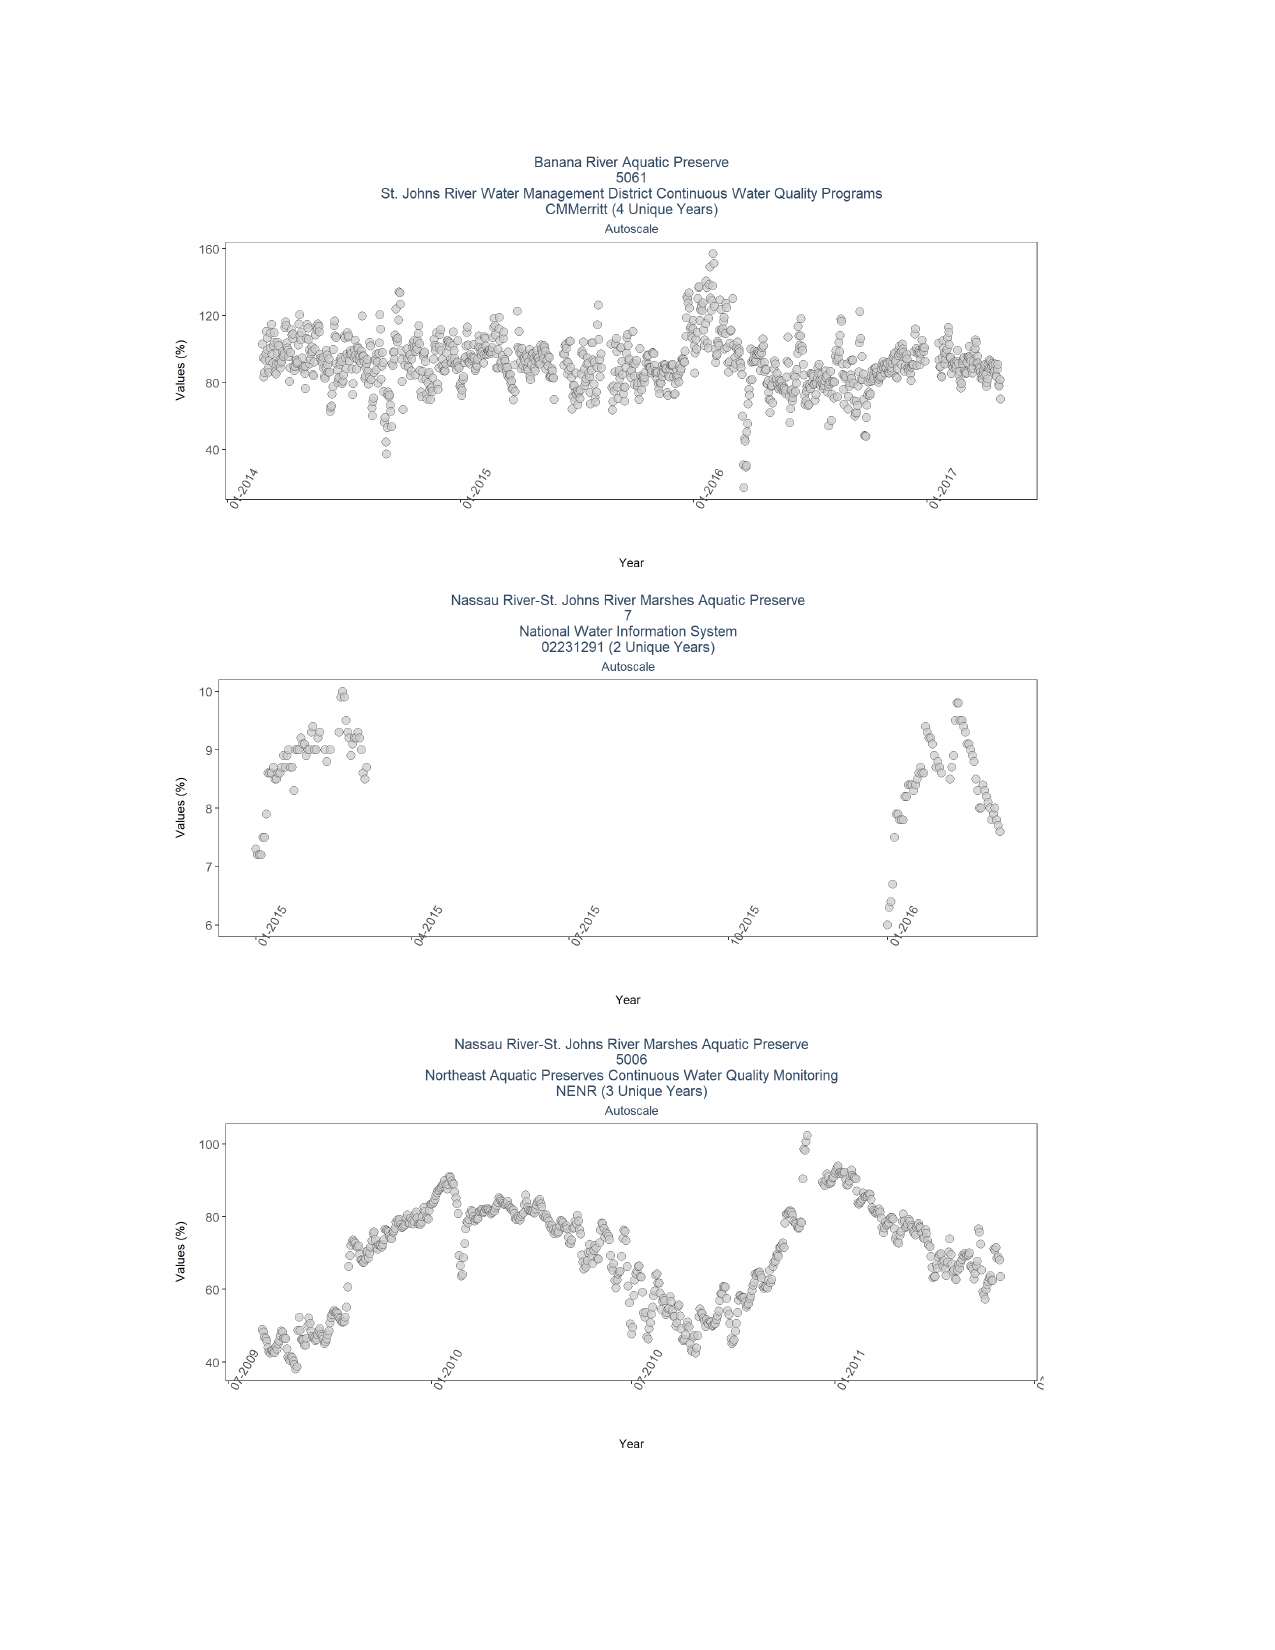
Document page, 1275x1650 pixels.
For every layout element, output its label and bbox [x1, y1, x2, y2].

picture [168, 150, 1044, 1025]
picture [168, 1031, 1044, 1469]
